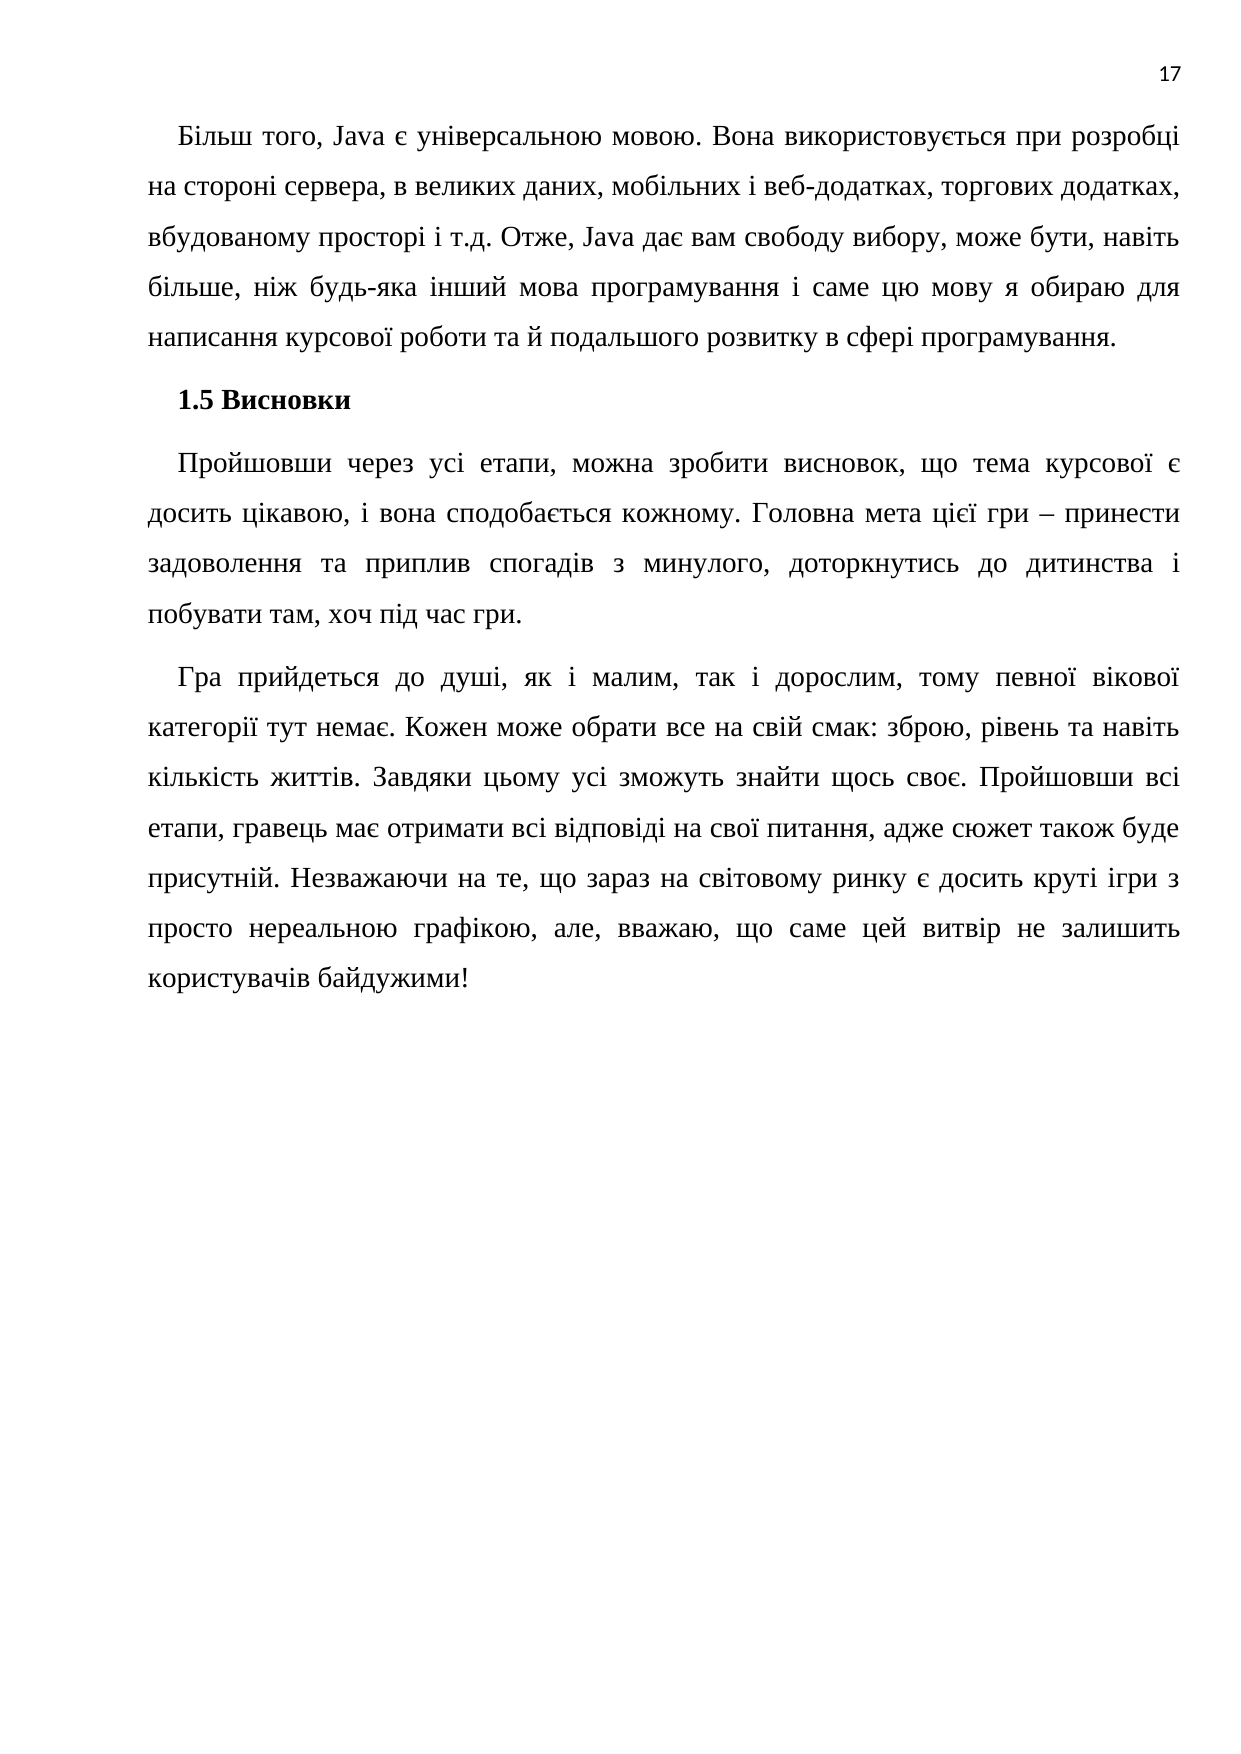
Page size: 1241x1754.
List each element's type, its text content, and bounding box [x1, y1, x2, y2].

subtitle 1.5 Висновки [148, 382, 1181, 416]
text Гра прийдеться до душі, як і малим, так і дорослим, тому певної вікової категорії тут немає. Кожен може обрати все на свій смак: зброю, рівень та навіть кількість життів. Завдяки цьому усі зможуть знайти щось своє. Пройшовши всі етапи, гравець має отримати всі відповіді на свої питання, адже сюжет також буде присутній. Незважаючи на те, що зараз на світовому ринку є досить круті ігри з просто нереальною графікою, але, вважаю, що саме цей витвір не залишить користувачів байдужими! [148, 659, 1181, 994]
text Більш того, Java є універсальною мовою. Вона використовується при розробці на стороні сервера, в великих даних, мобільних і веб-додатках, торгових додатках, вбудованому просторі і т.д. Отже, Java дає вам свободу вибору, може бути, навіть більше, ніж будь-яка інший мова програмування і саме цю мову я обираю для написання курсової роботи та й подальшого розвитку в сфері програмування. [148, 118, 1181, 353]
text Пройшовши через усі етапи, можна зробити висновок, що тема курсової є досить цікавою, і вона сподобається кожному. Головна мета цієї гри – принести задоволення та приплив спогадів з минулого, доторкнутись до дитинства і побувати там, хоч під час гри. [148, 445, 1181, 629]
